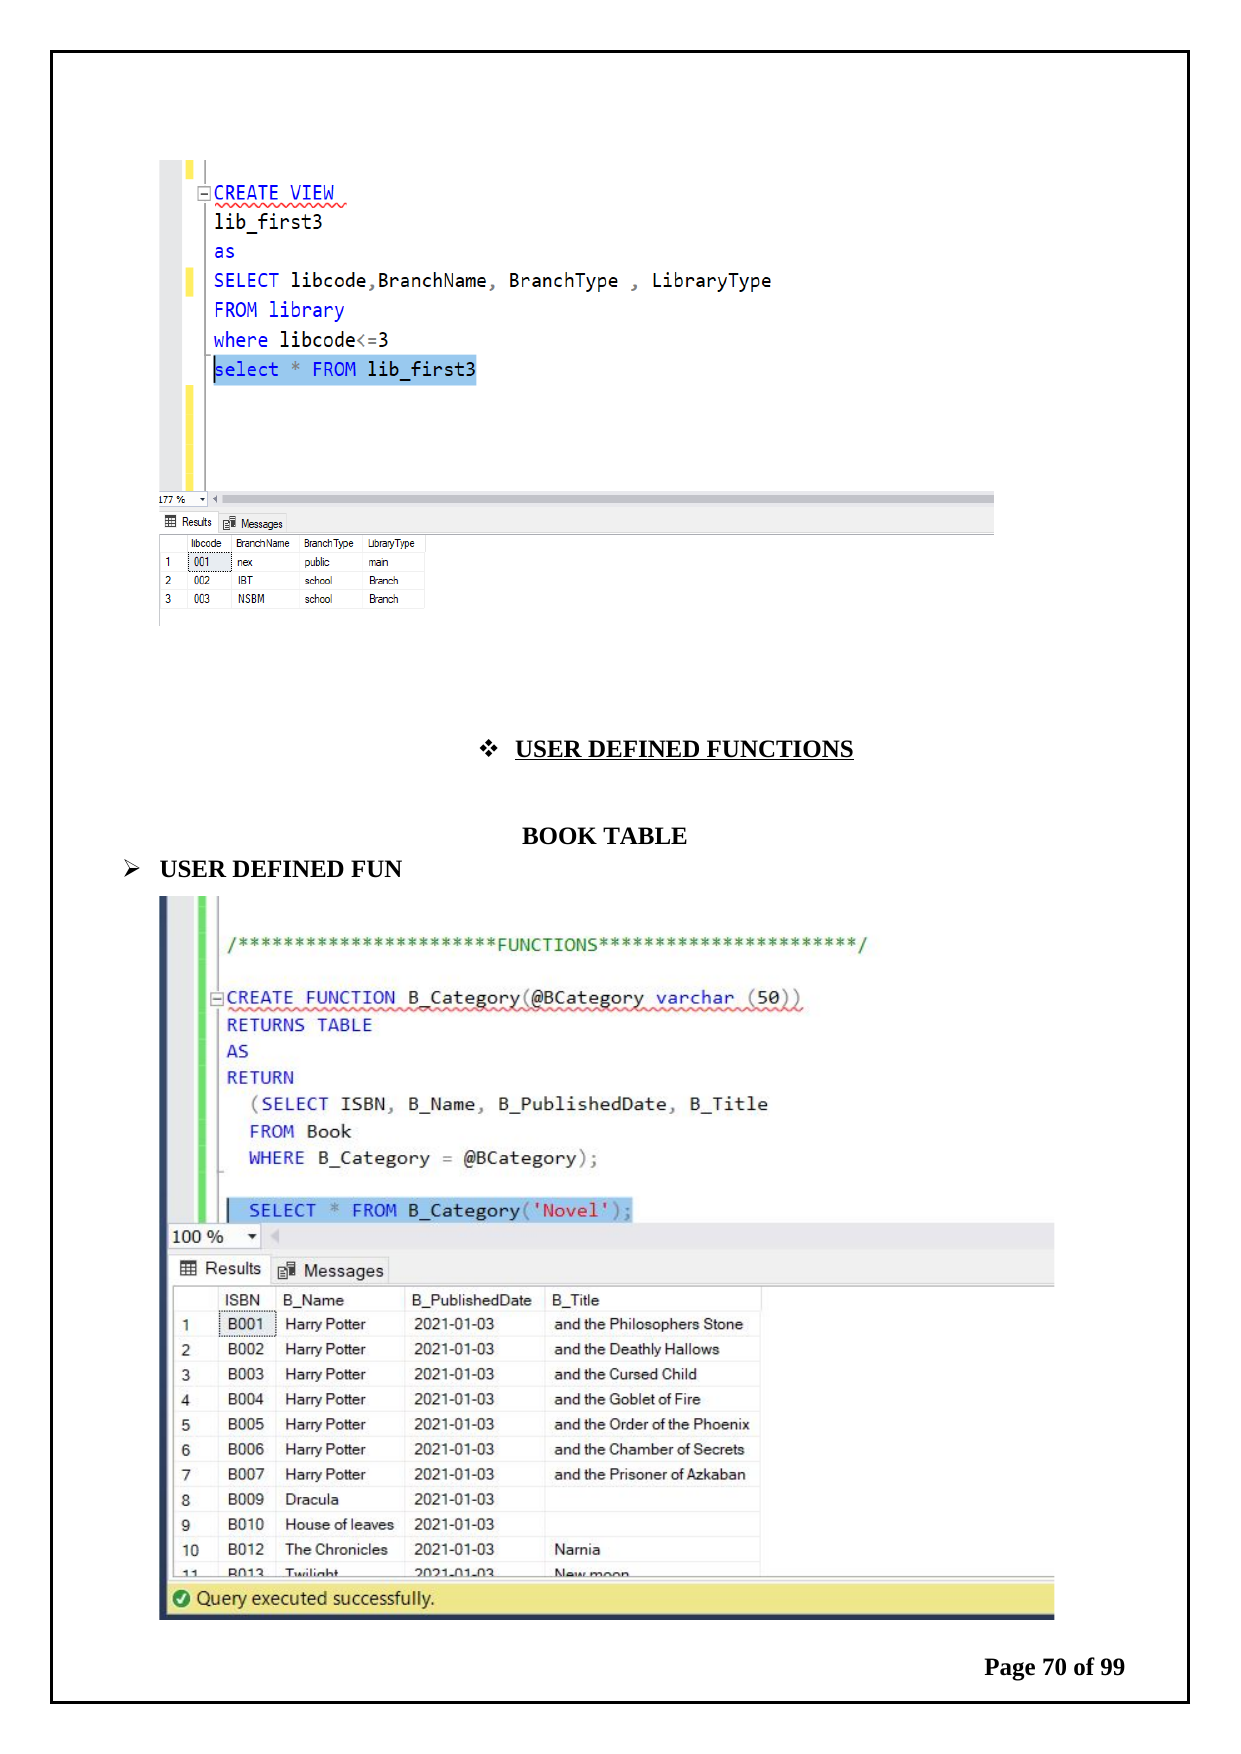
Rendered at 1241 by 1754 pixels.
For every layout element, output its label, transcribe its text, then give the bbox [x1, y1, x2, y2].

subtitle BOOK TABLE [84, 821, 1125, 849]
picture [159, 896, 1055, 1620]
subtitle USER DEFINED FUNCTIONS [206, 734, 1125, 763]
picture [159, 160, 994, 626]
